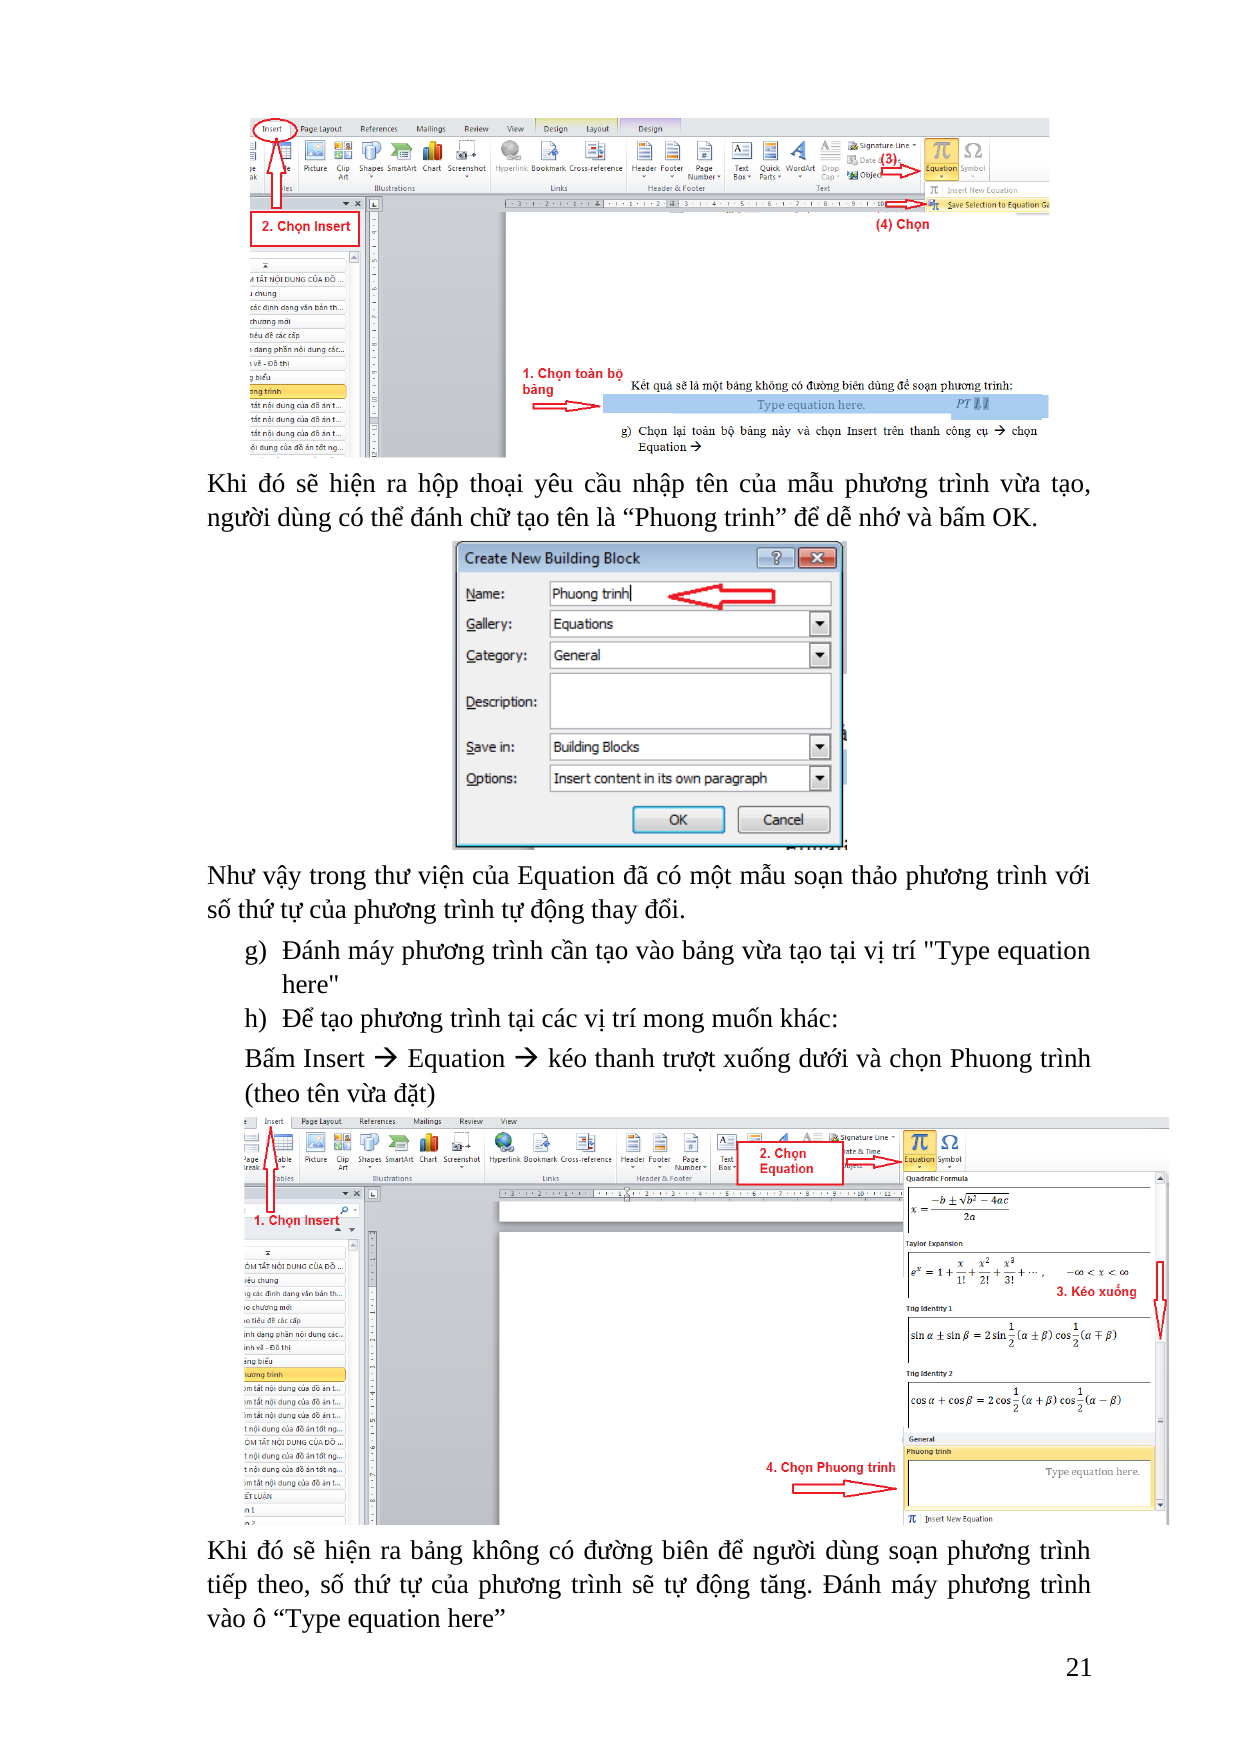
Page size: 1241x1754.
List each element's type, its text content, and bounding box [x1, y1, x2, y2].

text Khi đó sẽ hiện ra hộp thoại yêu cầu nhập tên của mẫu phương trình vừa tạo, người dùng có thể đánh chữ tạo tên là “Phuong trinh” để dễ nhớ và bấm OK. [207, 467, 1092, 532]
picture [452, 541, 847, 850]
text Như vậy trong thư viện của Equation đã có một mẫu soạn thảo phương trình với số thứ tự của phương trình tự động thay đổi. [207, 859, 1092, 924]
picture [250, 118, 1050, 458]
list Để tạo phương trình tại các vị trí mong muốn khác: [244, 1002, 1092, 1033]
list Đánh máy phương trình cần tạo vào bảng vừa tạo tại vị trí "Type equation here" [244, 934, 1092, 999]
picture [244, 1117, 1170, 1525]
text Bấm Insert Equation kéo thanh trượt xuống dưới và chọn Phuong trình (theo tên vừa đặt) [244, 1042, 1092, 1108]
text Khi đó sẽ hiện ra bảng không có đường biên để người dùng soạn phương trình tiếp theo, số thứ tự của phương trình sẽ tự động tăng. Đánh máy phương trình vào ô “Type equation here” [207, 1534, 1092, 1633]
